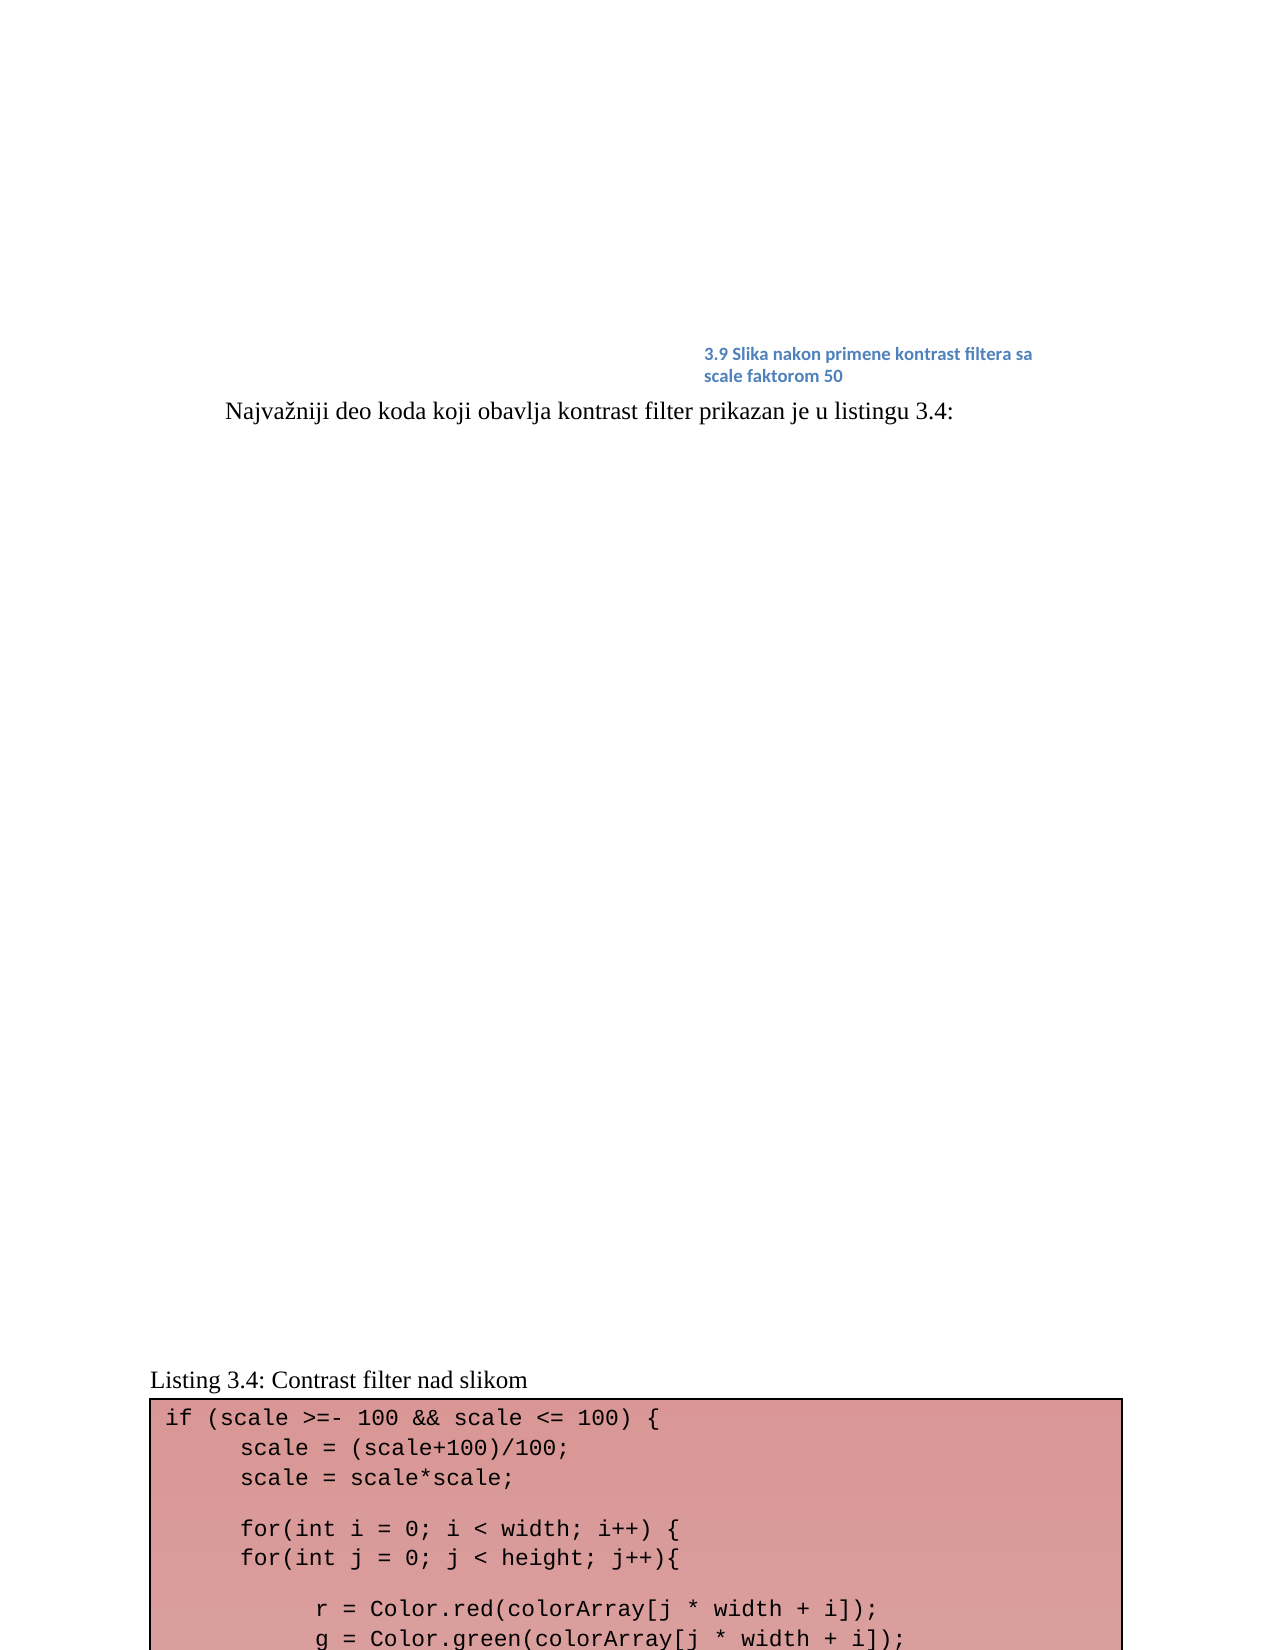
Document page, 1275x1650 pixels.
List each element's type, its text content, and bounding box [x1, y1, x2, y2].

text Najvažniji deo koda koji obavlja kontrast filter prikazan je u listingu 3.4: [150, 396, 1125, 425]
text Listing 3.4: Contrast filter nad slikom [150, 1366, 1125, 1394]
